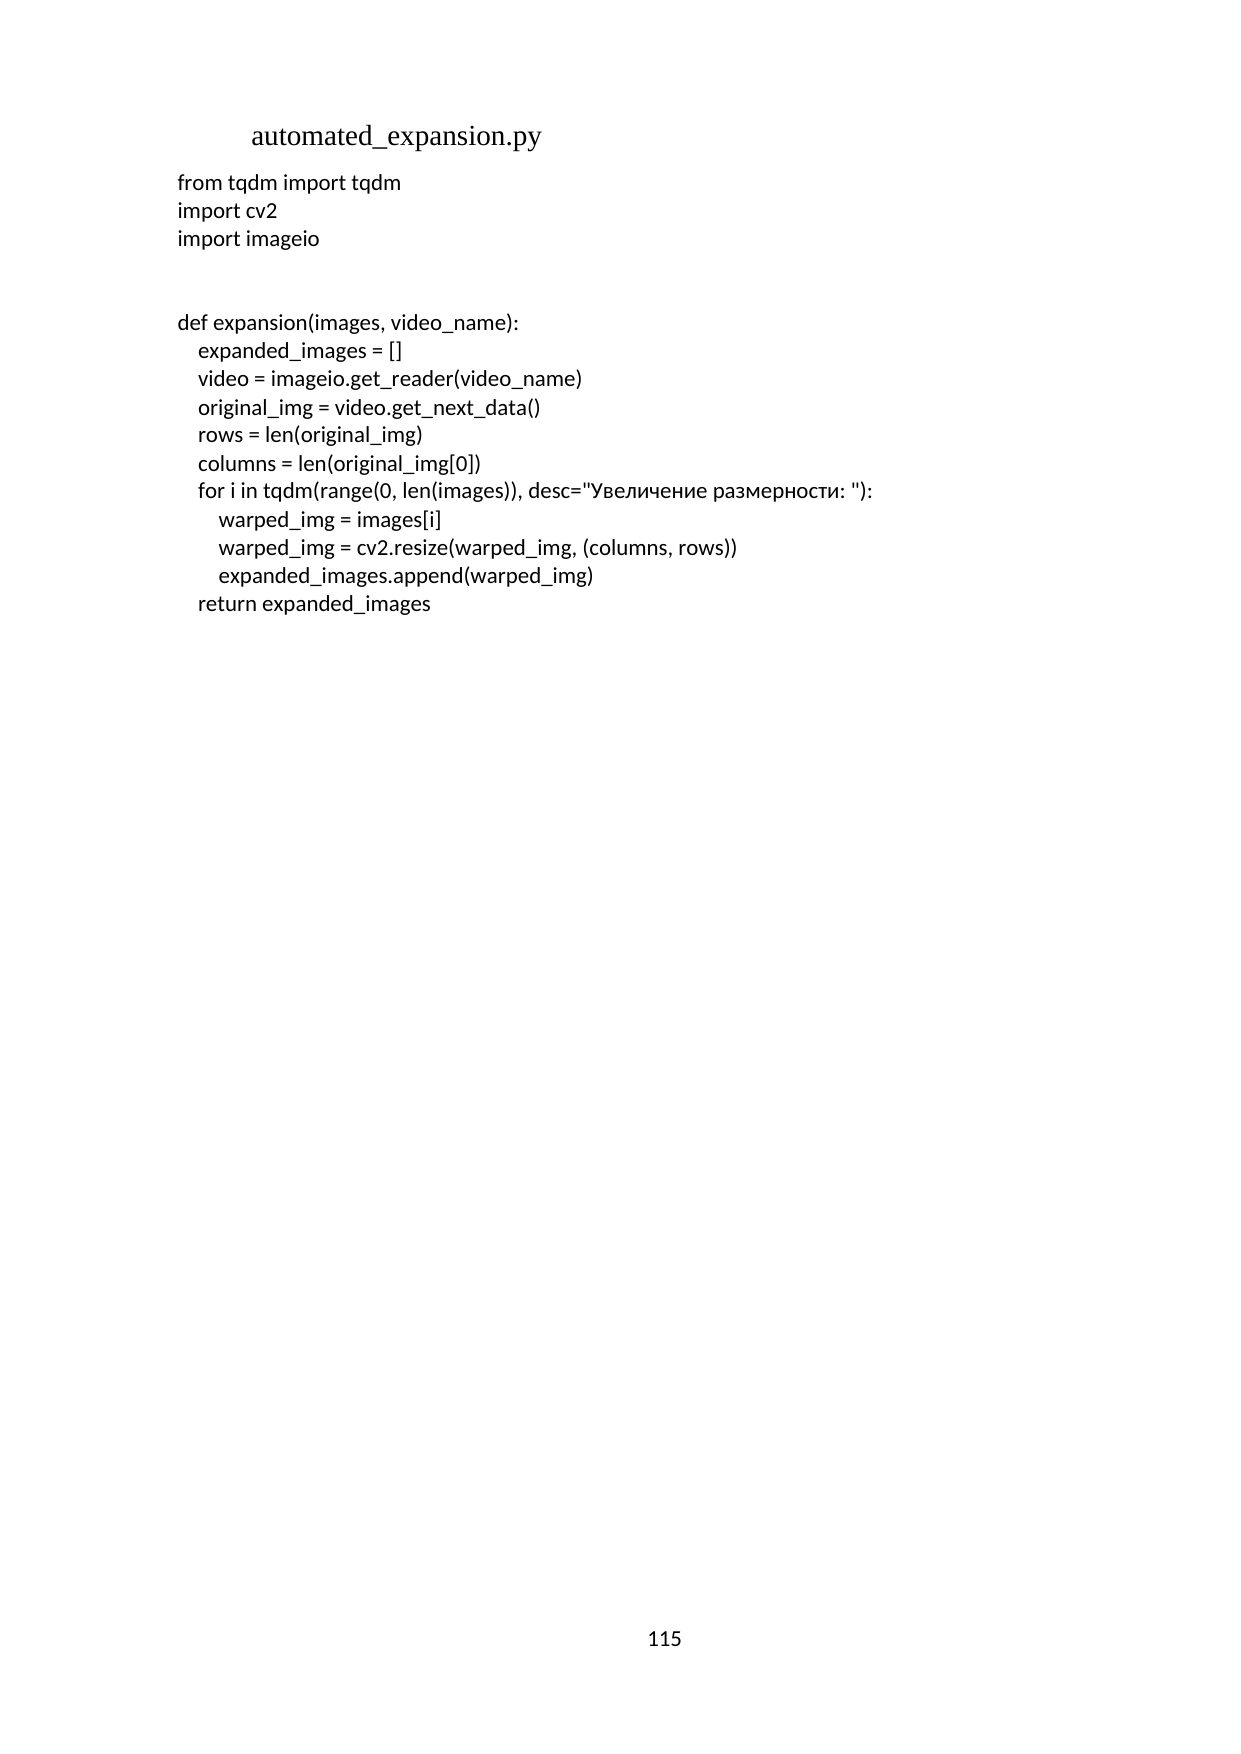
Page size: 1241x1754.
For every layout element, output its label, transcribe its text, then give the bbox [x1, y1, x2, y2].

text video = imageio.get_reader(video_name) [177, 364, 1152, 393]
text def expansion(images, video_name): [177, 308, 1152, 337]
text return expanded_images [177, 589, 1152, 617]
text original_img = video.get_next_data() [177, 393, 1152, 421]
text import cv2 [177, 196, 1152, 224]
text warped_img = images[i] [177, 505, 1152, 533]
text rows = len(original_img) [177, 421, 1152, 449]
text for i in tqdm(range(0, len(images)), desc="Увеличение размерности: "): [177, 477, 1152, 505]
text columns = len(original_img[0]) [177, 449, 1152, 477]
text from tqdm import tqdm [177, 168, 1152, 196]
text warped_img = cv2.resize(warped_img, (columns, rows)) [177, 533, 1152, 561]
text expanded_images.append(warped_img) [177, 561, 1152, 589]
text import imageio [177, 224, 1152, 252]
text automated_expansion.py [177, 118, 1152, 152]
text expanded_images = [] [177, 337, 1152, 364]
